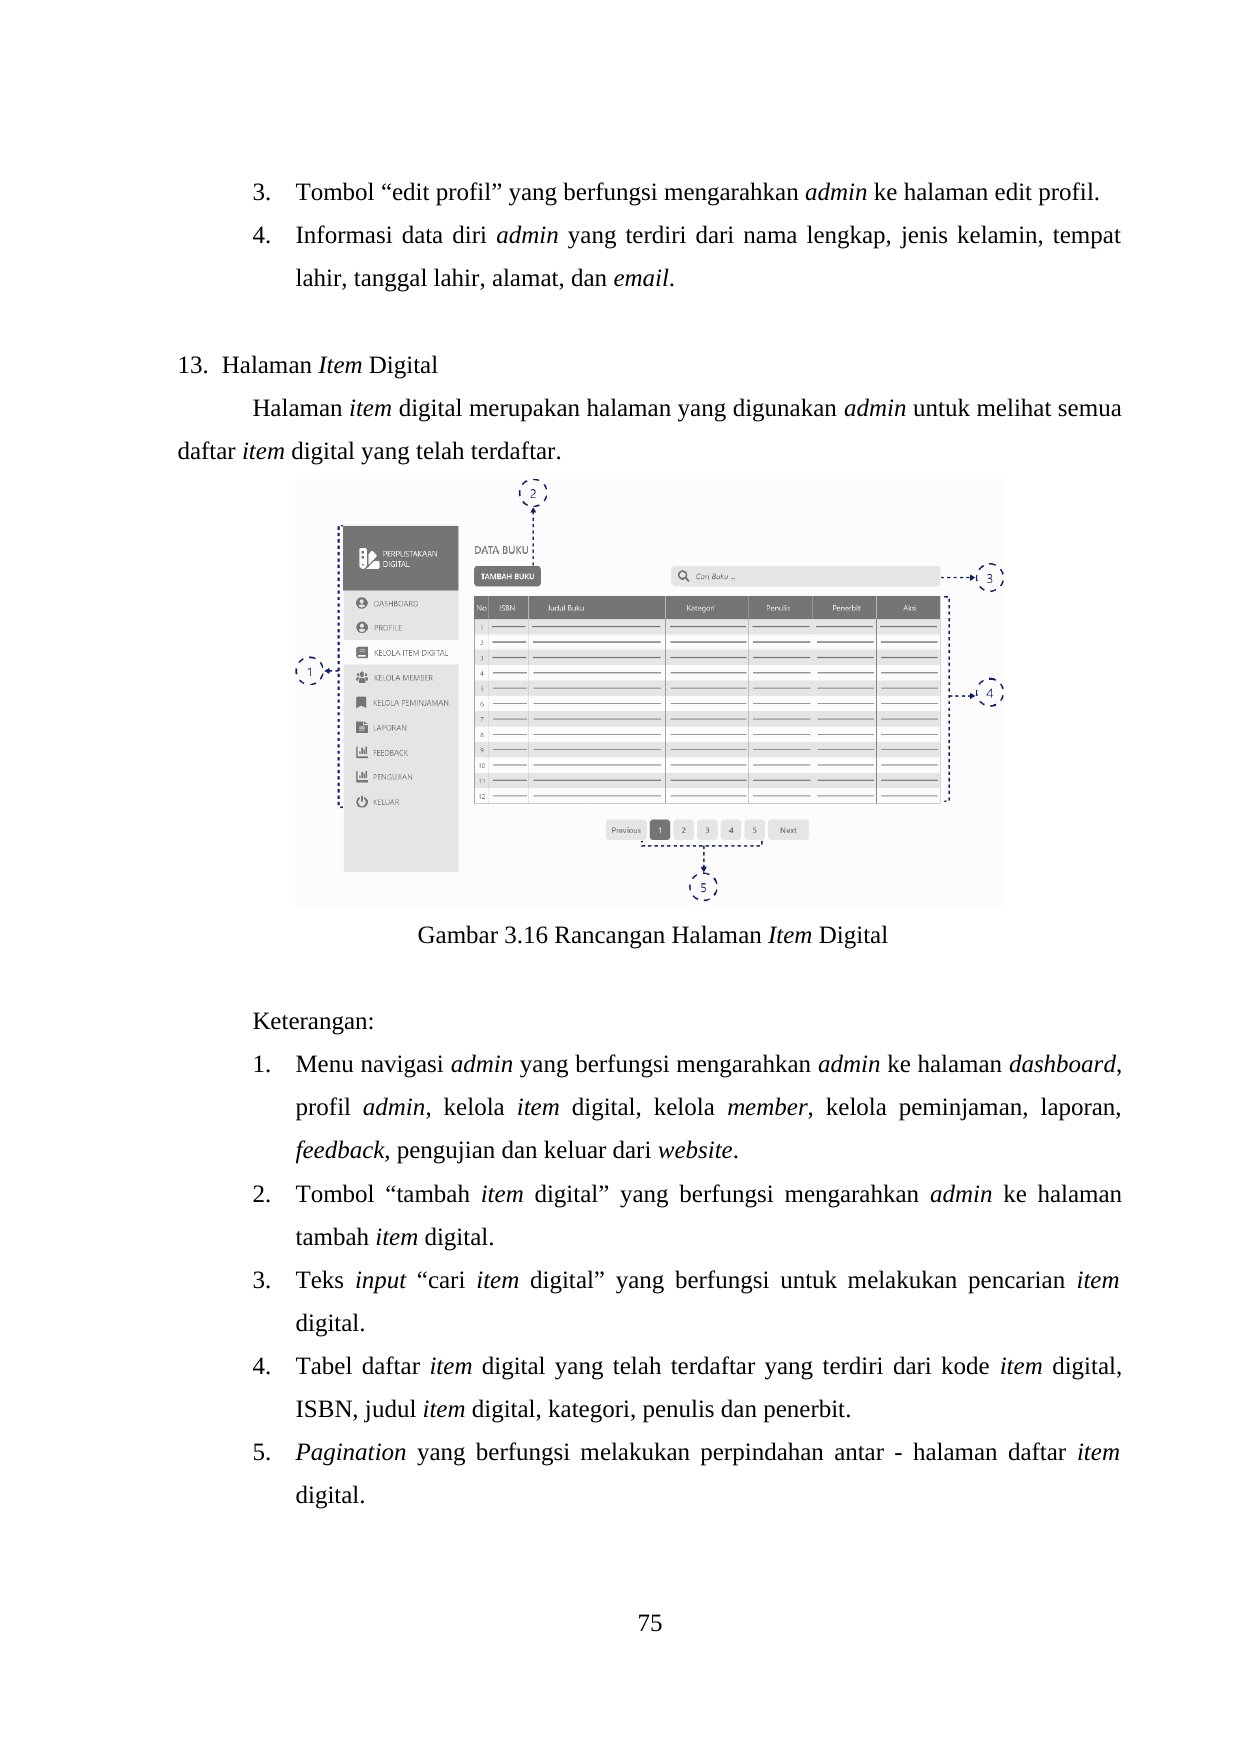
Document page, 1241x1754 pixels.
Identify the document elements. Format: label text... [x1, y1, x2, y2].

text Keterangan: [177, 1006, 1122, 1035]
list Halaman Item Digital [177, 350, 1122, 378]
text Gambar 3.16 Rancangan Halaman Item Digital [177, 920, 1122, 949]
list Tabel daftar item digital yang telah terdaftar yang terdiri dari kode item digital, ISBN, judul item digital, kategori, penulis dan penerbit. [252, 1351, 1122, 1423]
list Teks input “cari item digital” yang berfungsi untuk melakukan pencarian item digital. [252, 1265, 1122, 1337]
list Informasi data diri admin yang terdiri dari nama lengkap, jenis kelamin, tempat lahir, tanggal lahir, alamat, dan email. [252, 220, 1122, 292]
list Menu navigasi admin yang berfungsi mengarahkan admin ke halaman dashboard, profil admin, kelola item digital, kelola member, kelola peminjaman, laporan, feedback, pengujian dan keluar dari website. [252, 1049, 1122, 1164]
list Tombol “tambah item digital” yang berfungsi mengarahkan admin ke halaman tambah item digital. [252, 1179, 1122, 1251]
list Tombol “edit profil” yang berfungsi mengarahkan admin ke halaman edit profil. [252, 177, 1122, 206]
text Halaman item digital merupakan halaman yang digunakan admin untuk melihat semua daftar item digital yang telah terdaftar. [177, 393, 1122, 465]
picture [295, 479, 1004, 906]
list Pagination yang berfungsi melakukan perpindahan antar - halaman daftar item digital. [252, 1437, 1122, 1509]
